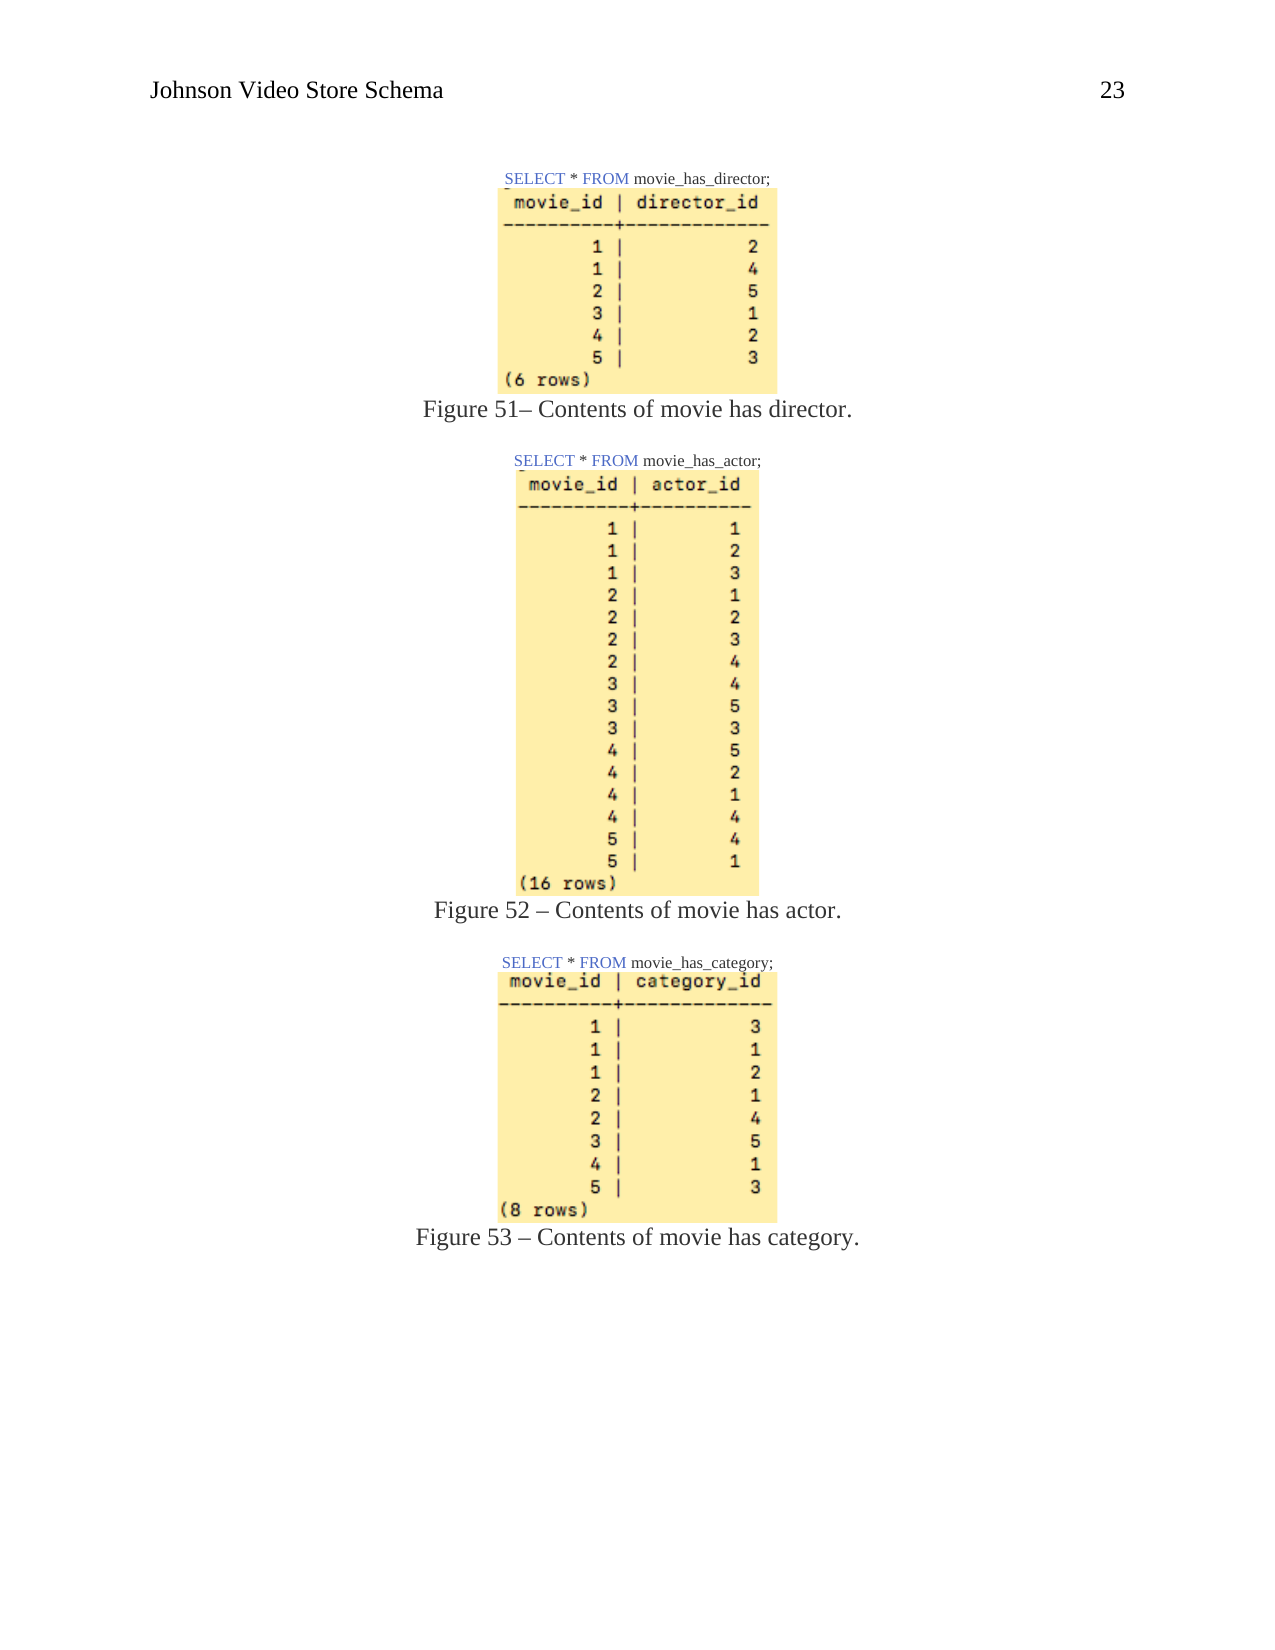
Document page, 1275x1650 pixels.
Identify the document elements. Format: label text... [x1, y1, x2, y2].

text Figure 53 – Contents of movie has category. [150, 1222, 1125, 1251]
picture [515, 470, 760, 896]
picture [497, 972, 778, 1223]
text SELECT * FROM movie_has_category; [150, 953, 1125, 972]
text Figure 51– Contents of movie has director. [150, 394, 1125, 422]
text SELECT * FROM movie_has_actor; [150, 451, 1125, 470]
picture [497, 188, 778, 394]
text Figure 52 – Contents of movie has actor. [150, 895, 1125, 924]
text SELECT * FROM movie_has_director; [150, 169, 1125, 188]
